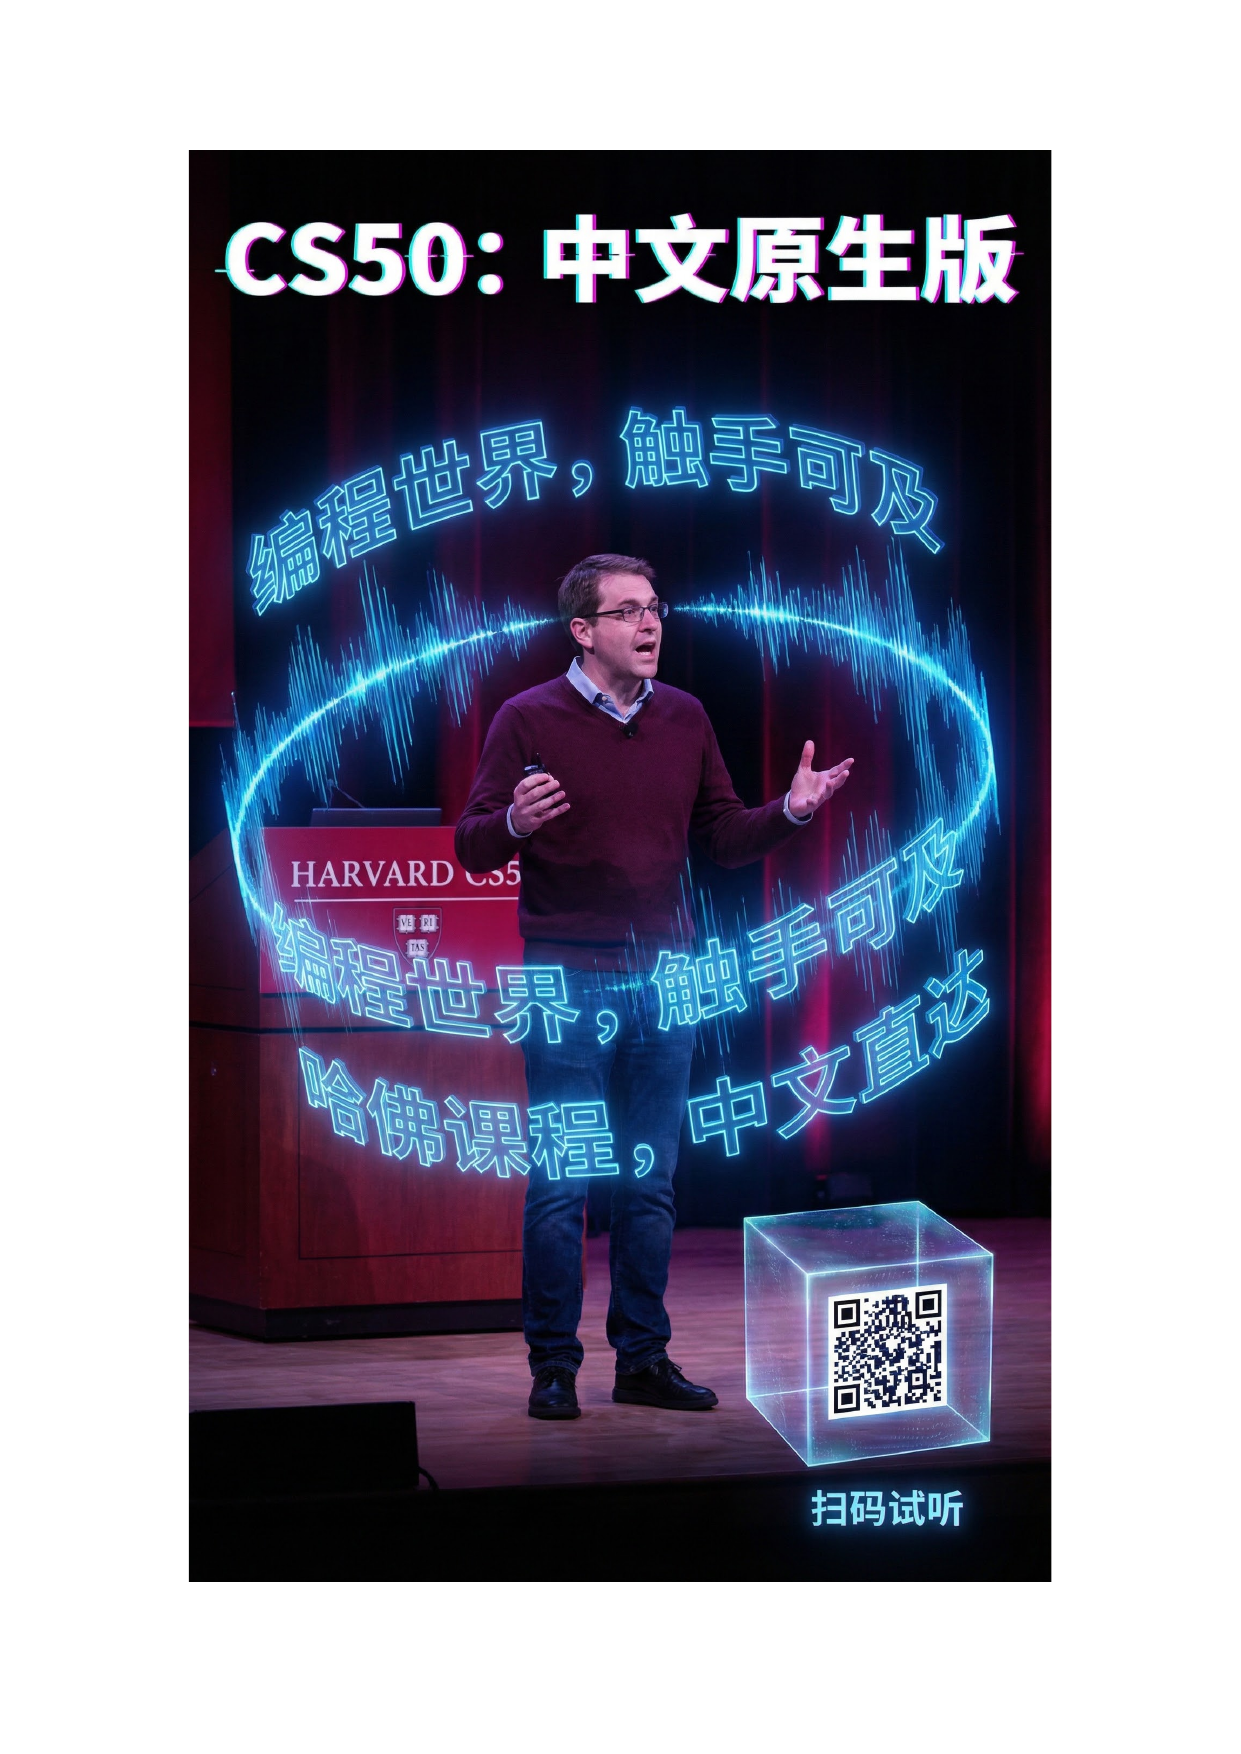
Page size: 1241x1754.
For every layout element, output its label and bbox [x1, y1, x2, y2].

picture [188, 150, 1052, 1582]
